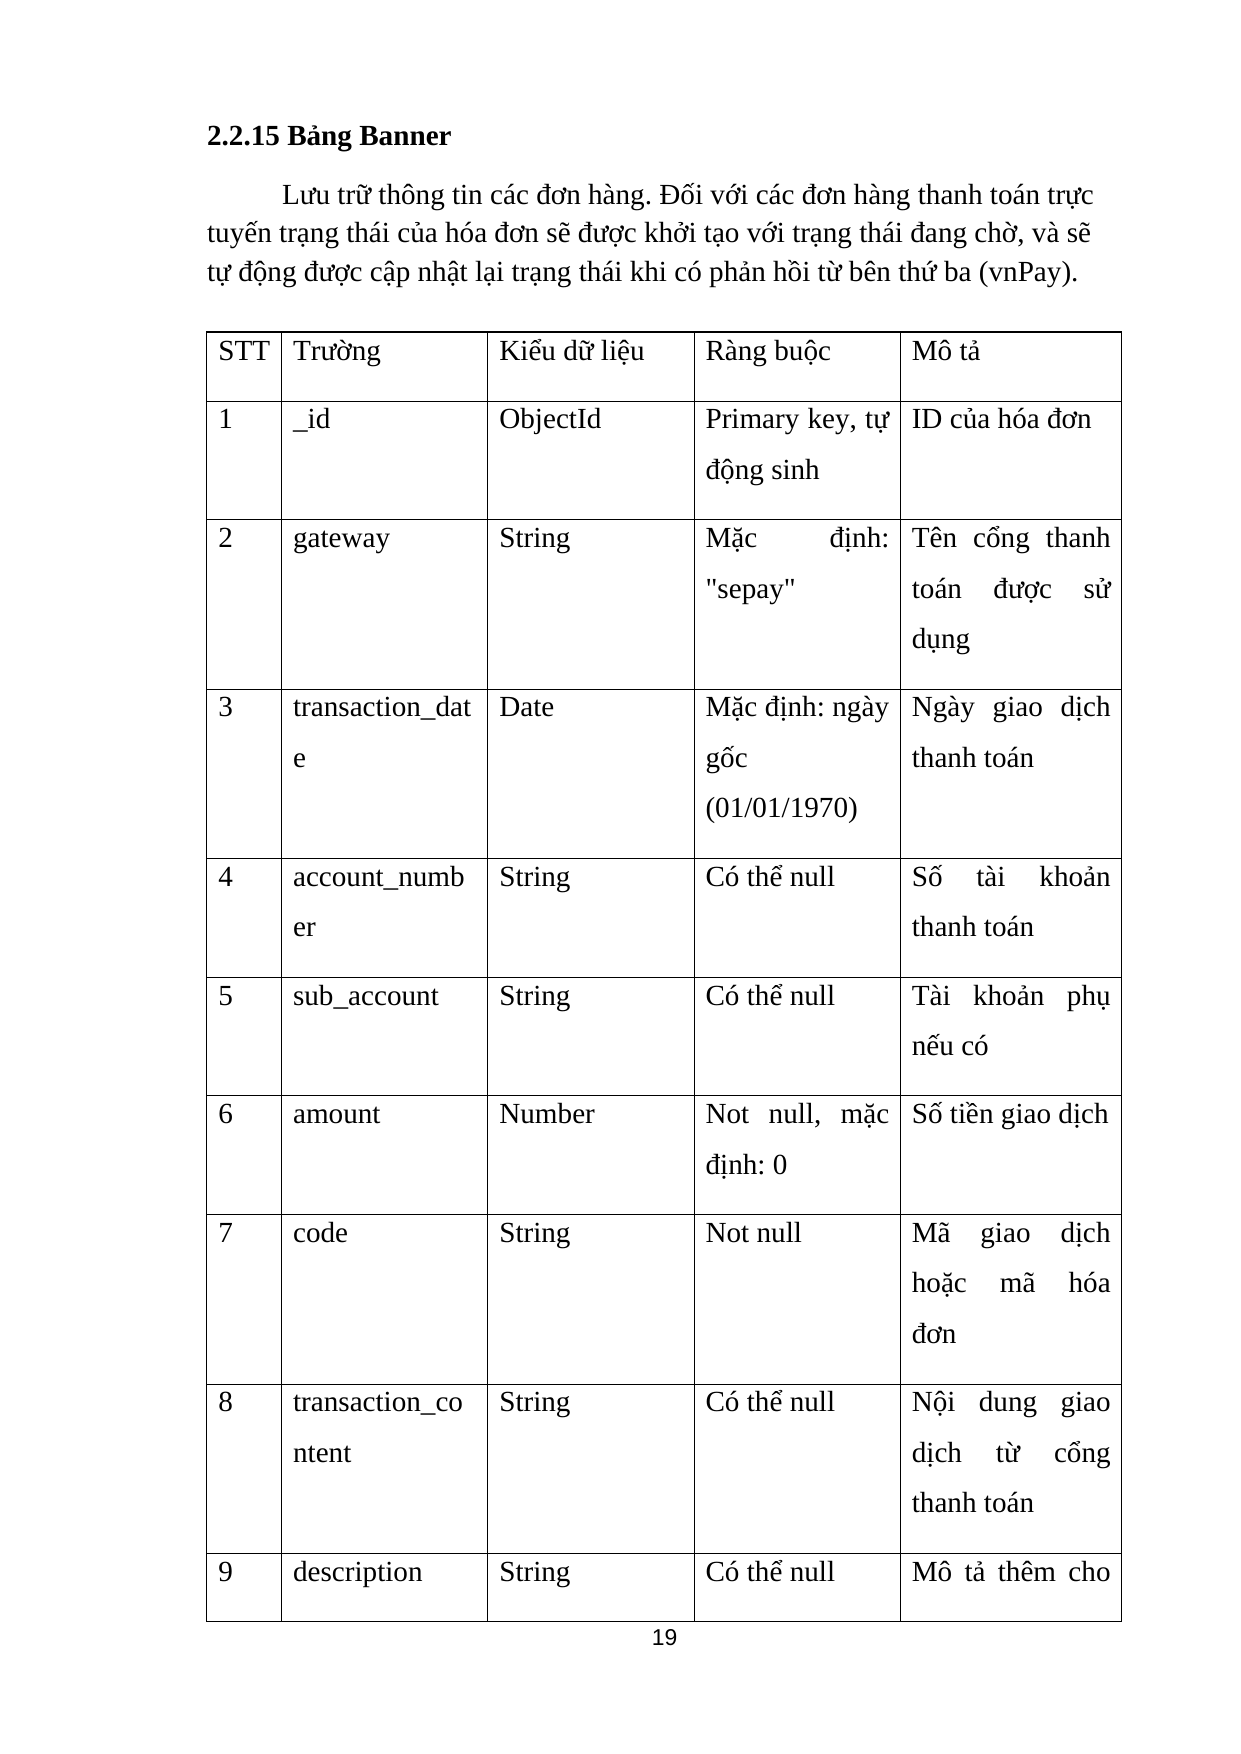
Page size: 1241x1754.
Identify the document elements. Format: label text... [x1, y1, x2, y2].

table_cell Primary key, tự động sinh [695, 402, 900, 519]
table_cell Mã giao dịch hoặc mã hóa đơn [901, 1215, 1121, 1383]
table_cell String [488, 859, 694, 977]
table_cell Not null [695, 1215, 900, 1383]
table_cell Trường [282, 333, 487, 401]
table_cell transaction_date [282, 690, 487, 858]
table_cell Có thể null [695, 1385, 900, 1553]
table_cell String [488, 1554, 694, 1621]
table_cell 9 [207, 1554, 281, 1621]
table_cell String [488, 1385, 694, 1553]
table_cell description [282, 1554, 487, 1621]
table_cell String [488, 1215, 694, 1383]
table_cell Ngày giao dịch thanh toán [901, 690, 1121, 858]
table_cell Tên cổng thanh toán được sử dụng [901, 520, 1121, 688]
table_cell Có thể null [695, 1554, 900, 1621]
table_cell Nội dung giao dịch từ cổng thanh toán [901, 1385, 1121, 1553]
table_cell Date [488, 690, 694, 858]
table_cell 7 [207, 1215, 281, 1383]
table_cell Có thể null [695, 978, 900, 1095]
table_cell 8 [207, 1385, 281, 1553]
table_cell Mặc định: ngày gốc (01/01/1970) [695, 690, 900, 858]
table_cell 2 [207, 520, 281, 688]
subtitle 2.2.15 Bảng Banner [207, 118, 1122, 152]
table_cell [901, 1554, 1121, 1621]
table_cell amount [282, 1096, 487, 1214]
table_cell ID của hóa đơn [901, 402, 1121, 519]
table_cell gateway [282, 520, 487, 688]
table_cell ObjectId [488, 402, 694, 519]
table_cell String [488, 978, 694, 1095]
table_cell 1 [207, 402, 281, 519]
table_cell String [488, 520, 694, 688]
table_cell Ràng buộc [695, 333, 900, 401]
table_cell 6 [207, 1096, 281, 1214]
table_cell _id [282, 402, 487, 519]
table_cell Number [488, 1096, 694, 1214]
table_cell transaction_content [282, 1385, 487, 1553]
table_cell account_number [282, 859, 487, 977]
table_cell Số tài khoản thanh toán [901, 859, 1121, 977]
table_cell Kiểu dữ liệu [488, 333, 694, 401]
table_cell Có thể null [695, 859, 900, 977]
table_cell 4 [207, 859, 281, 977]
table_cell Số tiền giao dịch [901, 1096, 1121, 1214]
table_cell Not null, mặc định: 0 [695, 1096, 900, 1214]
table_cell Mặc định: "sepay" [695, 520, 900, 688]
table_cell STT [207, 333, 281, 401]
table_cell 5 [207, 978, 281, 1095]
table_cell Mô tả [901, 333, 1121, 401]
table_cell Tài khoản phụ nếu có [901, 978, 1121, 1095]
table_cell 3 [207, 690, 281, 858]
text Lưu trữ thông tin các đơn hàng. Đối với các đơn hàng thanh toán trực tuyến trạng thái của hóa đơn sẽ được khởi tạo với trạng thái đang chờ, và sẽ tự động được cập nhật lại trạng thái khi có phản hồi từ bên thứ ba (vnPay). [207, 177, 1122, 287]
table_cell code [282, 1215, 487, 1383]
table_cell sub_account [282, 978, 487, 1095]
